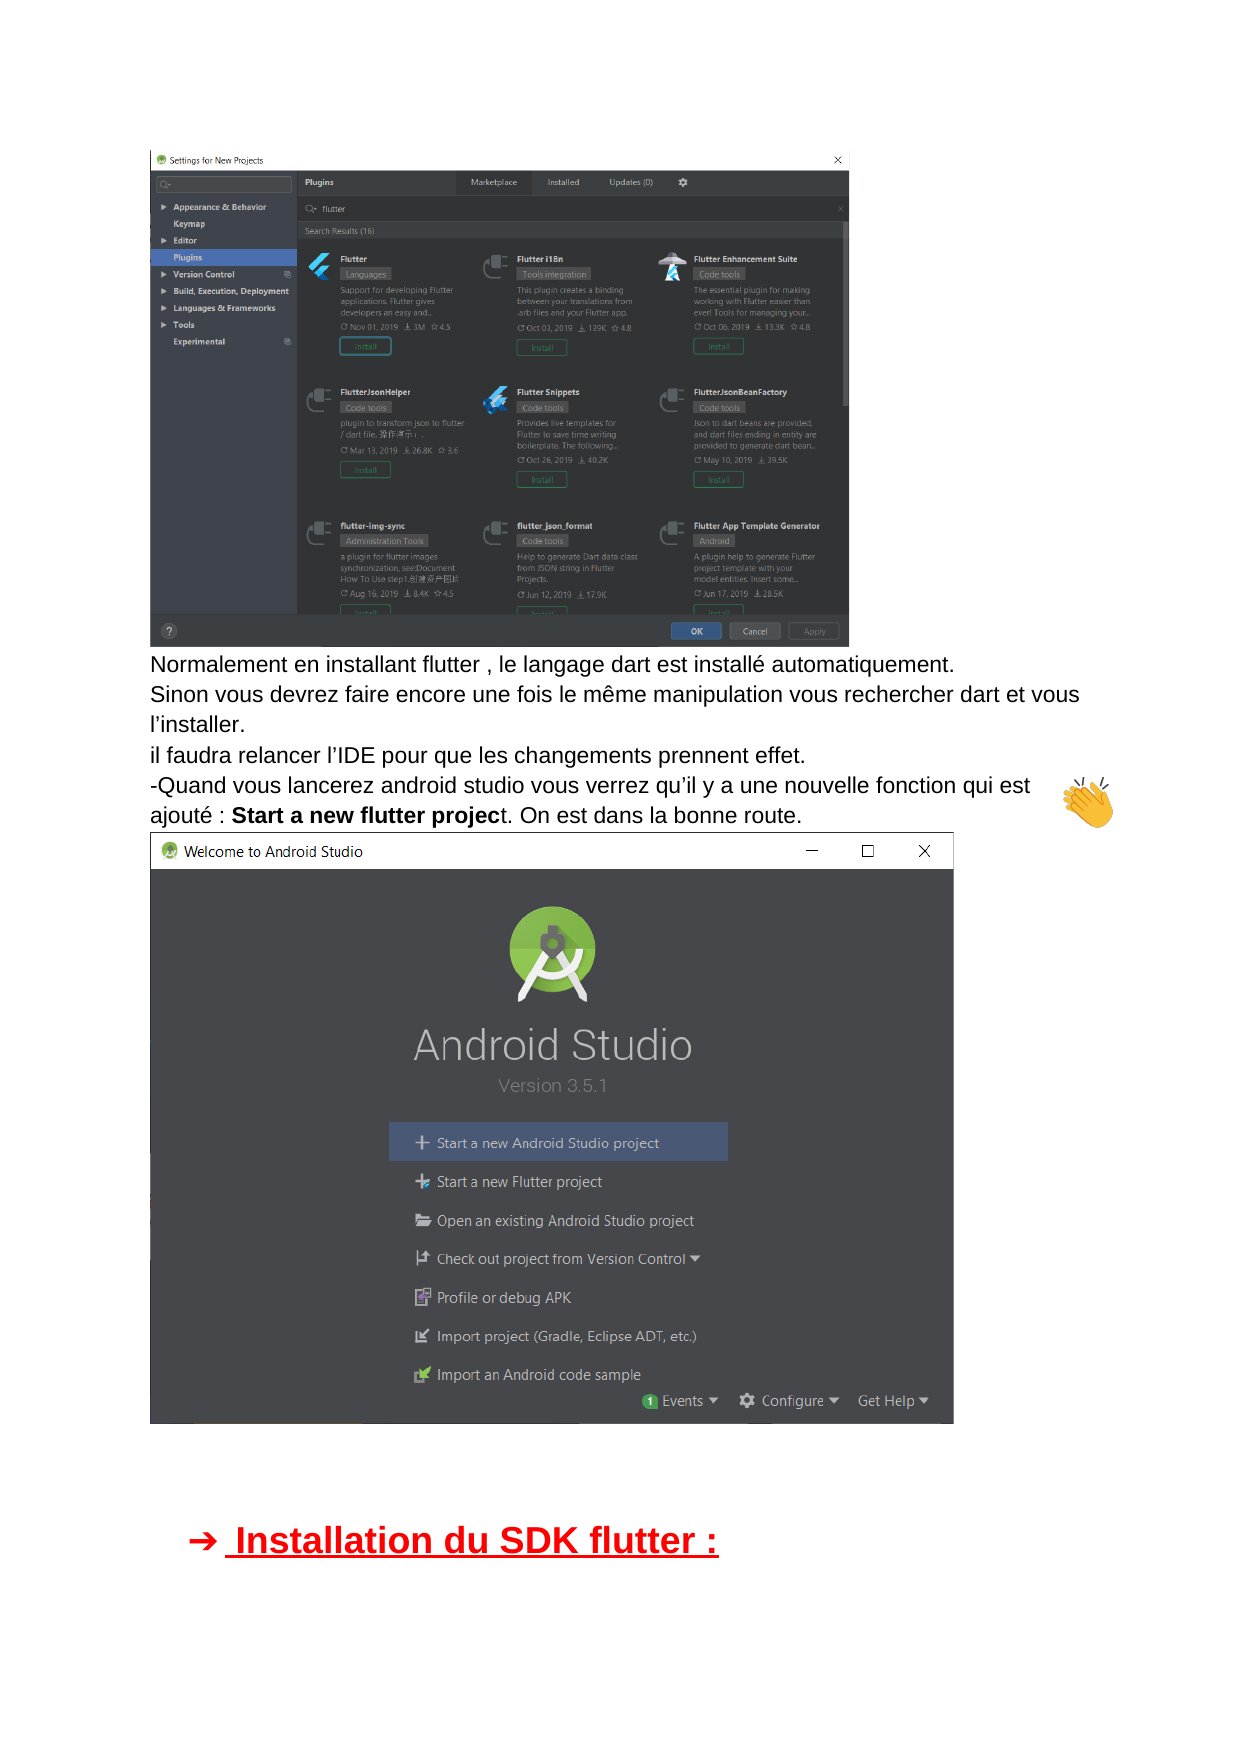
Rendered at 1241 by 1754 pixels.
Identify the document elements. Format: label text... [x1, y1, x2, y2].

picture [150, 150, 850, 647]
text -Quand vous lancerez android studio vous verrez qu’il y a une nouvelle fonction qui est ajouté : Start a new flutter project. On est dans la bonne route. [150, 772, 1090, 828]
text il faudra relancer l’IDE pour que les changements prennent effet. [150, 742, 1090, 768]
picture [150, 832, 954, 1424]
text Sinon vous devrez faire encore une fois le même manipulation vous rechercher dart et vous l’installer. [150, 681, 1090, 738]
text Normalement en installant flutter , le langage dart est installé automatiquement. [150, 651, 1090, 677]
list Installation du SDK flutter : [187, 1518, 1090, 1561]
picture [1062, 777, 1114, 828]
